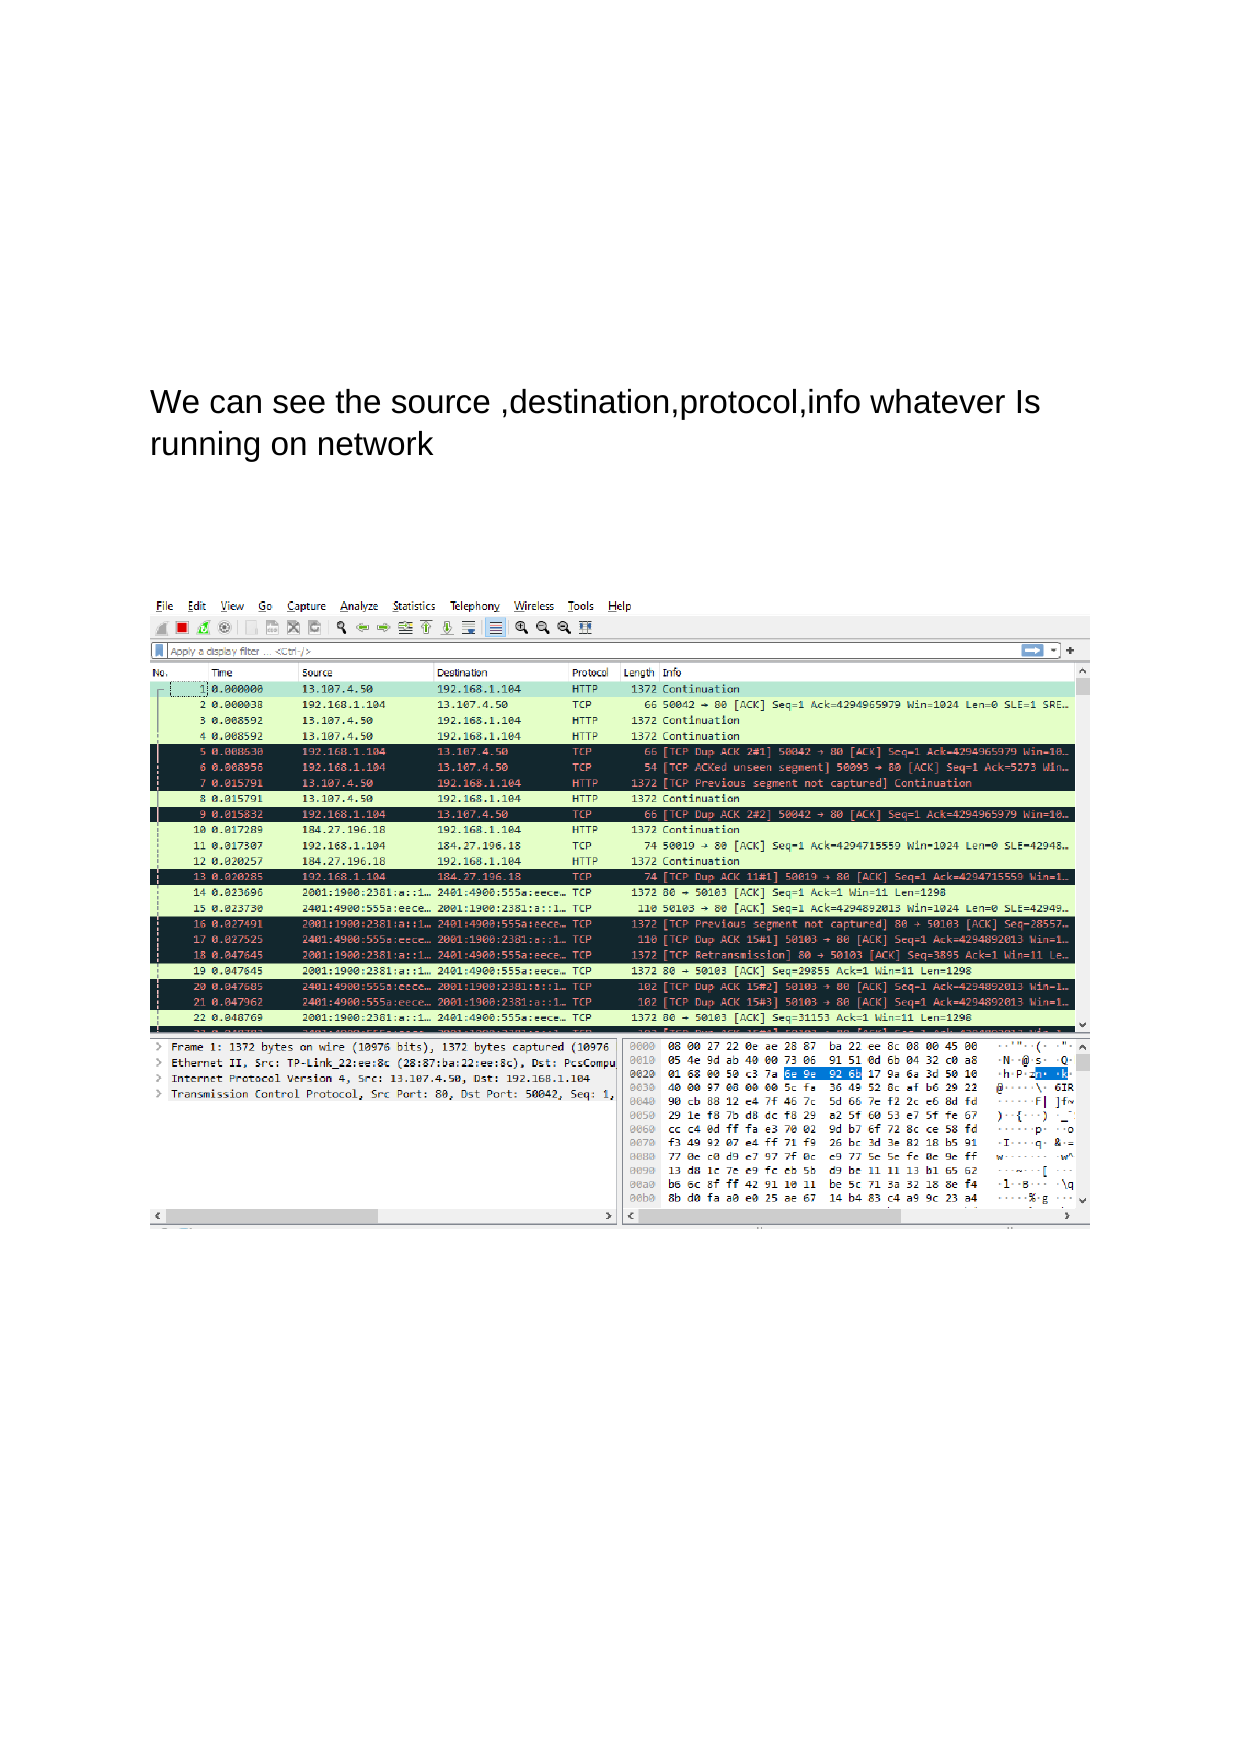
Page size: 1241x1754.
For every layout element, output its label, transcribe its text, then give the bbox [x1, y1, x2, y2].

picture [150, 598, 1090, 1229]
text We can see the source ,destination,protocol,info whatever Is running on network [150, 382, 1090, 462]
